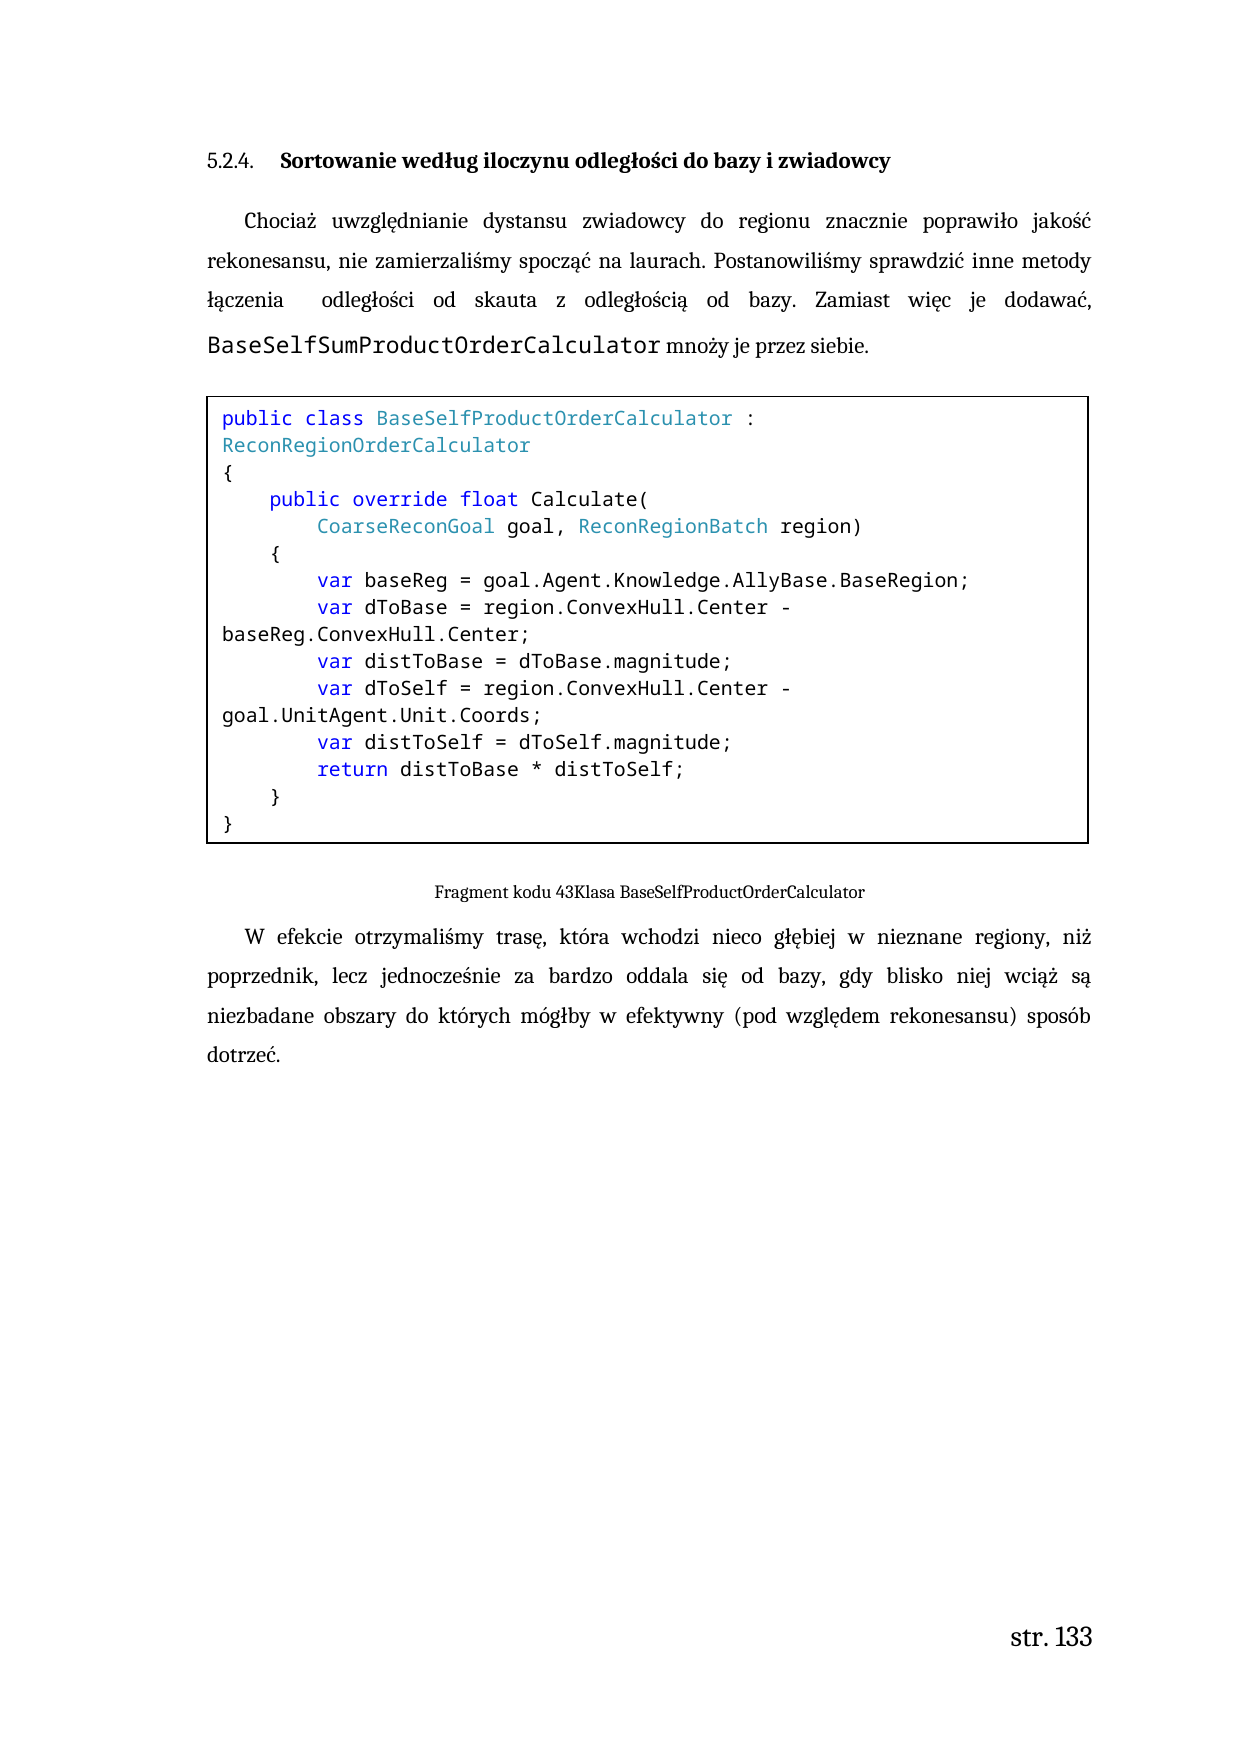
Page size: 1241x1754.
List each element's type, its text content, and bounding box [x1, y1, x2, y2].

text W efekcie otrzymaliśmy trasę, która wchodzi nieco głębiej w nieznane regiony, niż poprzednik, lecz jednocześnie za bardzo oddala się od bazy, gdy blisko niej wciąż są niezbadane obszary do których mógłby w efektywny (pod względem rekonesansu) sposób dotrzeć. [207, 924, 1092, 1068]
text Fragment kodu 43Klasa BaseSelfProductOrderCalculator [207, 881, 1092, 903]
subtitle Sortowanie według iloczynu odległości do bazy i zwiadowcy [207, 148, 1092, 174]
text Chociaż uwzględnianie dystansu zwiadowcy do regionu znacznie poprawiło jakość rekonesansu, nie zamierzaliśmy spocząć na laurach. Postanowiliśmy sprawdzić inne metody łączenia odległości od skauta z odległością od bazy. Zamiast więc je dodawać, BaseSelfSumProductOrderCalculator mnoży je przez siebie. [207, 208, 1092, 360]
